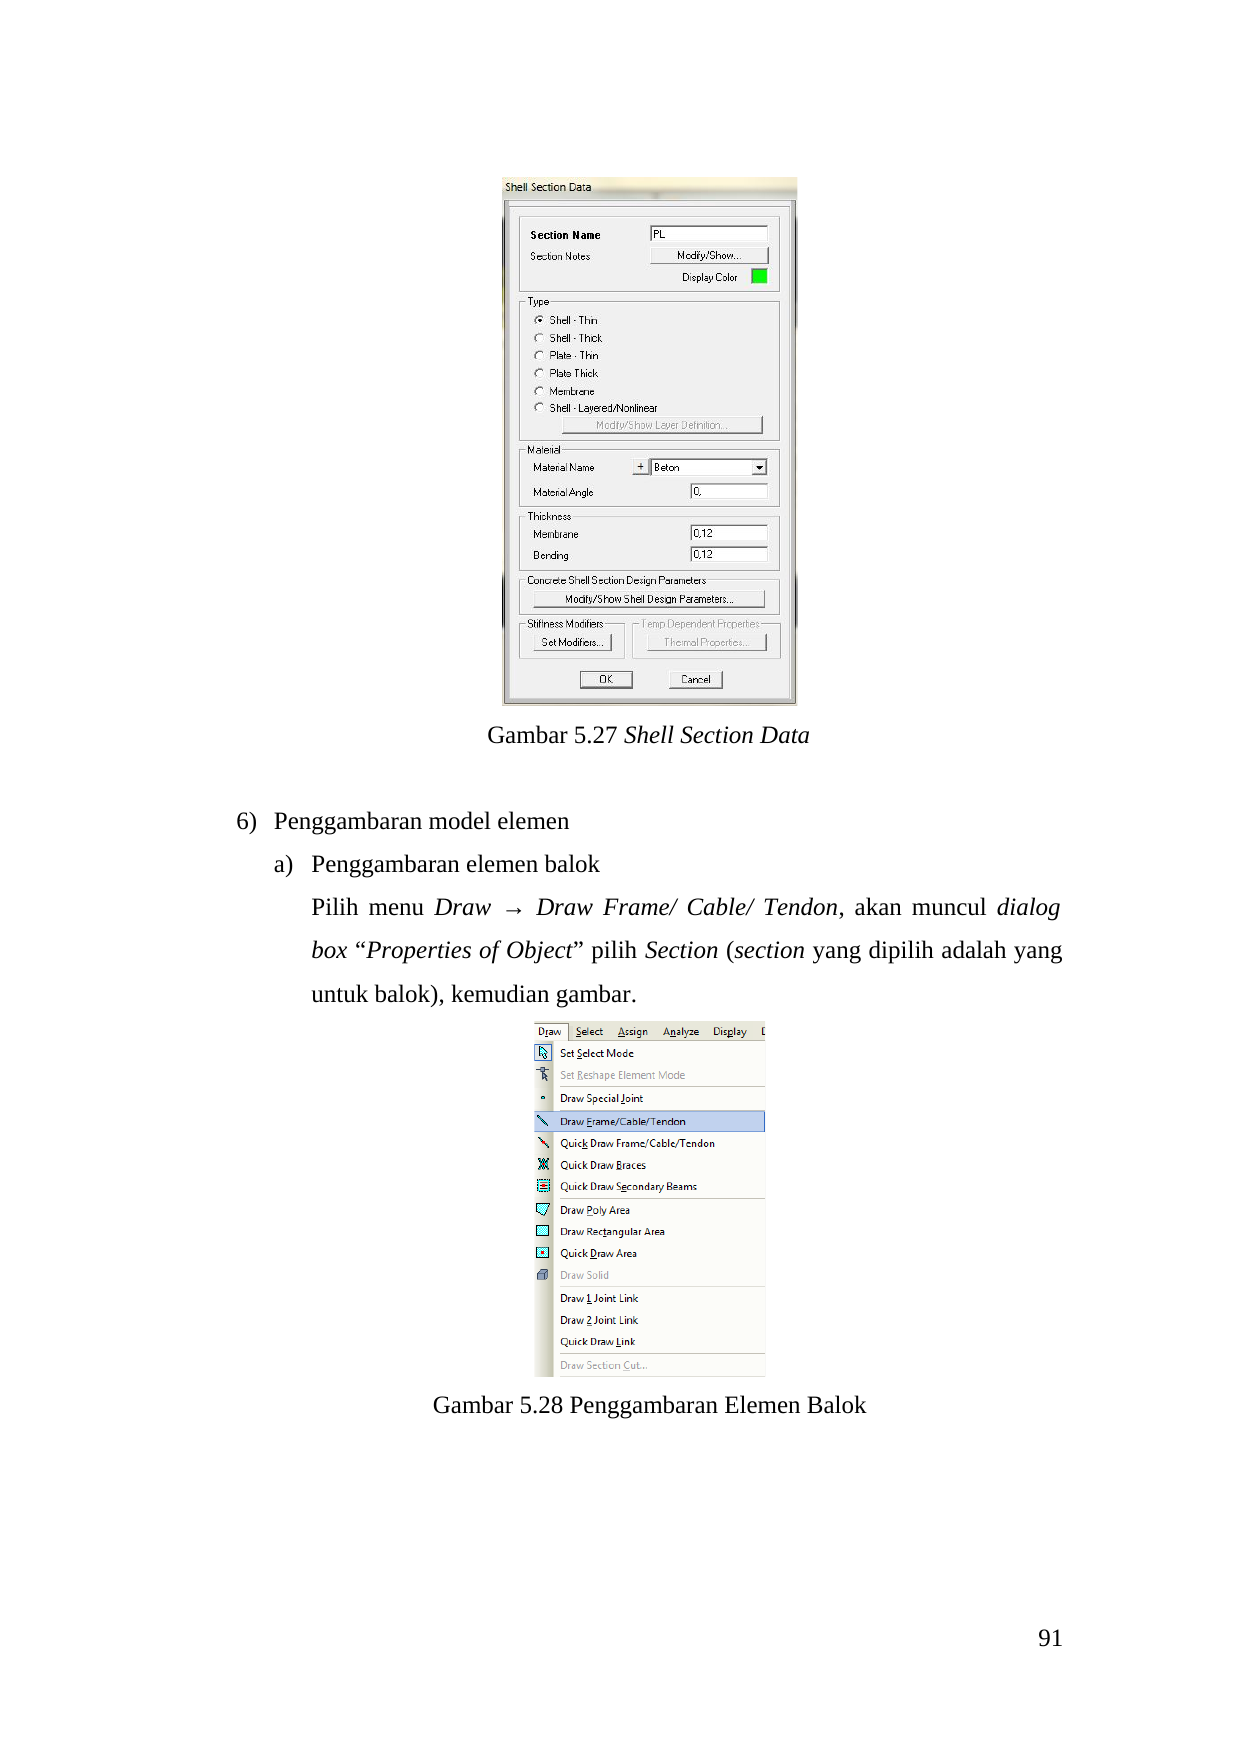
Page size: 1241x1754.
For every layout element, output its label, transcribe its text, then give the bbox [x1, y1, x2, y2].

text Gambar 5.27 Shell Section Data [236, 720, 1063, 749]
list Penggambaran elemen balok [274, 849, 1063, 878]
list Pilih menu Draw → Draw Frame/ Cable/ Tendon, akan muncul dialog box “Properties of Object” pilih Section (section yang dipilih adalah yang untuk balok), kemudian gambar. [311, 892, 1063, 1007]
text Gambar 5.28 Penggambaran Elemen Balok [236, 1391, 1063, 1419]
picture [502, 177, 798, 706]
list Penggambaran model elemen [236, 806, 1063, 835]
